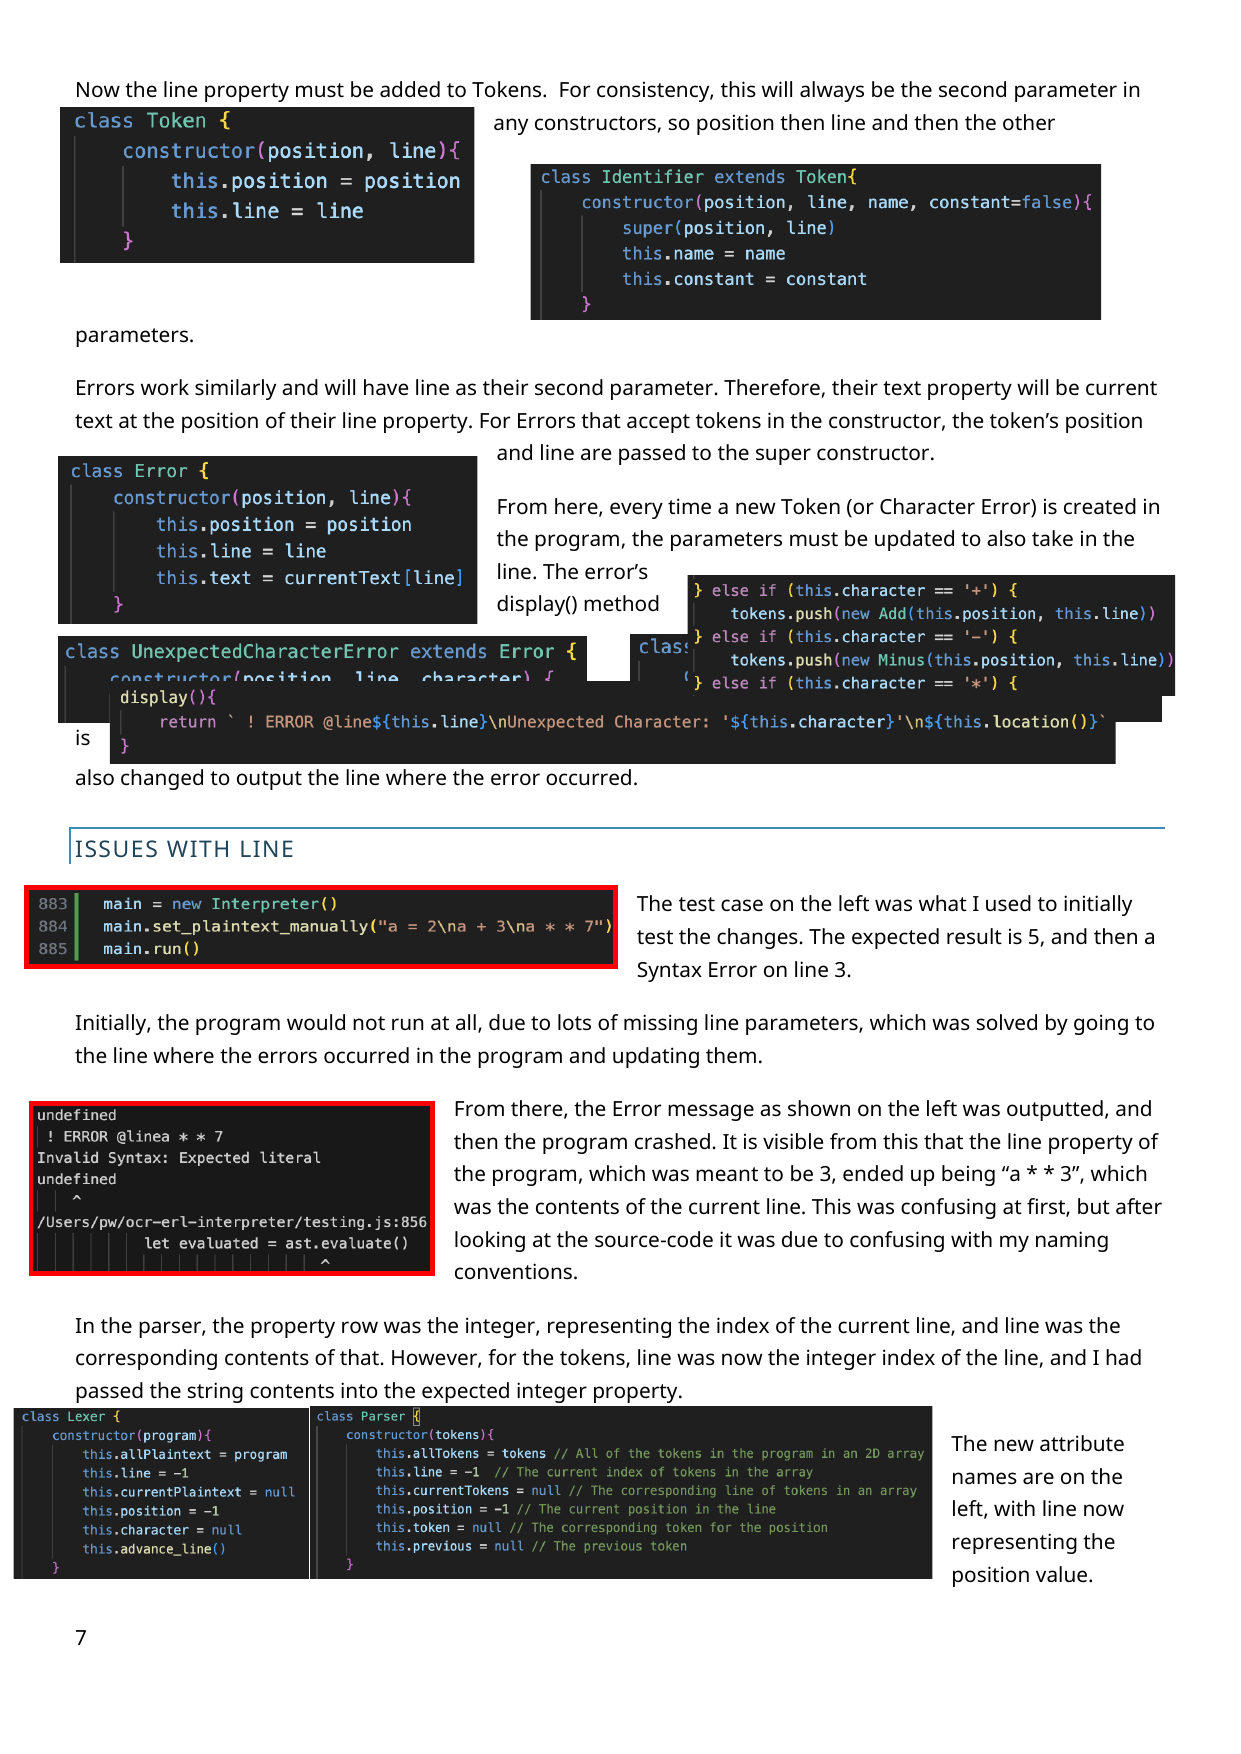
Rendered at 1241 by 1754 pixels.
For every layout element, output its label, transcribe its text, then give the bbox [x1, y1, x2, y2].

subtitle issues with line [71, 829, 1165, 864]
text Initially, the program would not run at all, due to lots of missing line parameters, which was solved by going to the line where the errors occurred in the program and updating them. [75, 1008, 1165, 1069]
text Errors work similarly and will have line as their second parameter. Therefore, their text property will be current text at the position of their line property. For Errors that accept tokens in the constructor, the token’s position and line are passed to the super constructor. [75, 373, 1165, 467]
picture [310, 1406, 933, 1579]
picture [33, 1106, 430, 1271]
picture [13, 1407, 309, 1579]
picture [29, 890, 613, 964]
text In the parser, the property row was the integer, representing the index of the current line, and line was the corresponding contents of that. However, for the tokens, line was now the integer index of the line, and I had passed the string contents into the expected integer property. [75, 1311, 1165, 1404]
picture [58, 575, 1176, 764]
text From here, every time a new Token (or Character Error) is created in the program, the parameters must be updated to also take in the line. The error’s display() method is also changed to output the line where the error occurred. [75, 696, 1165, 792]
text From here, every time a new Token (or Character Error) is created in the program, the parameters must be updated to also take in the line. The error’s display() method is also changed to output the line where the error occurred. [75, 492, 1165, 681]
picture [530, 164, 1102, 320]
picture [58, 456, 478, 624]
picture [60, 107, 475, 263]
